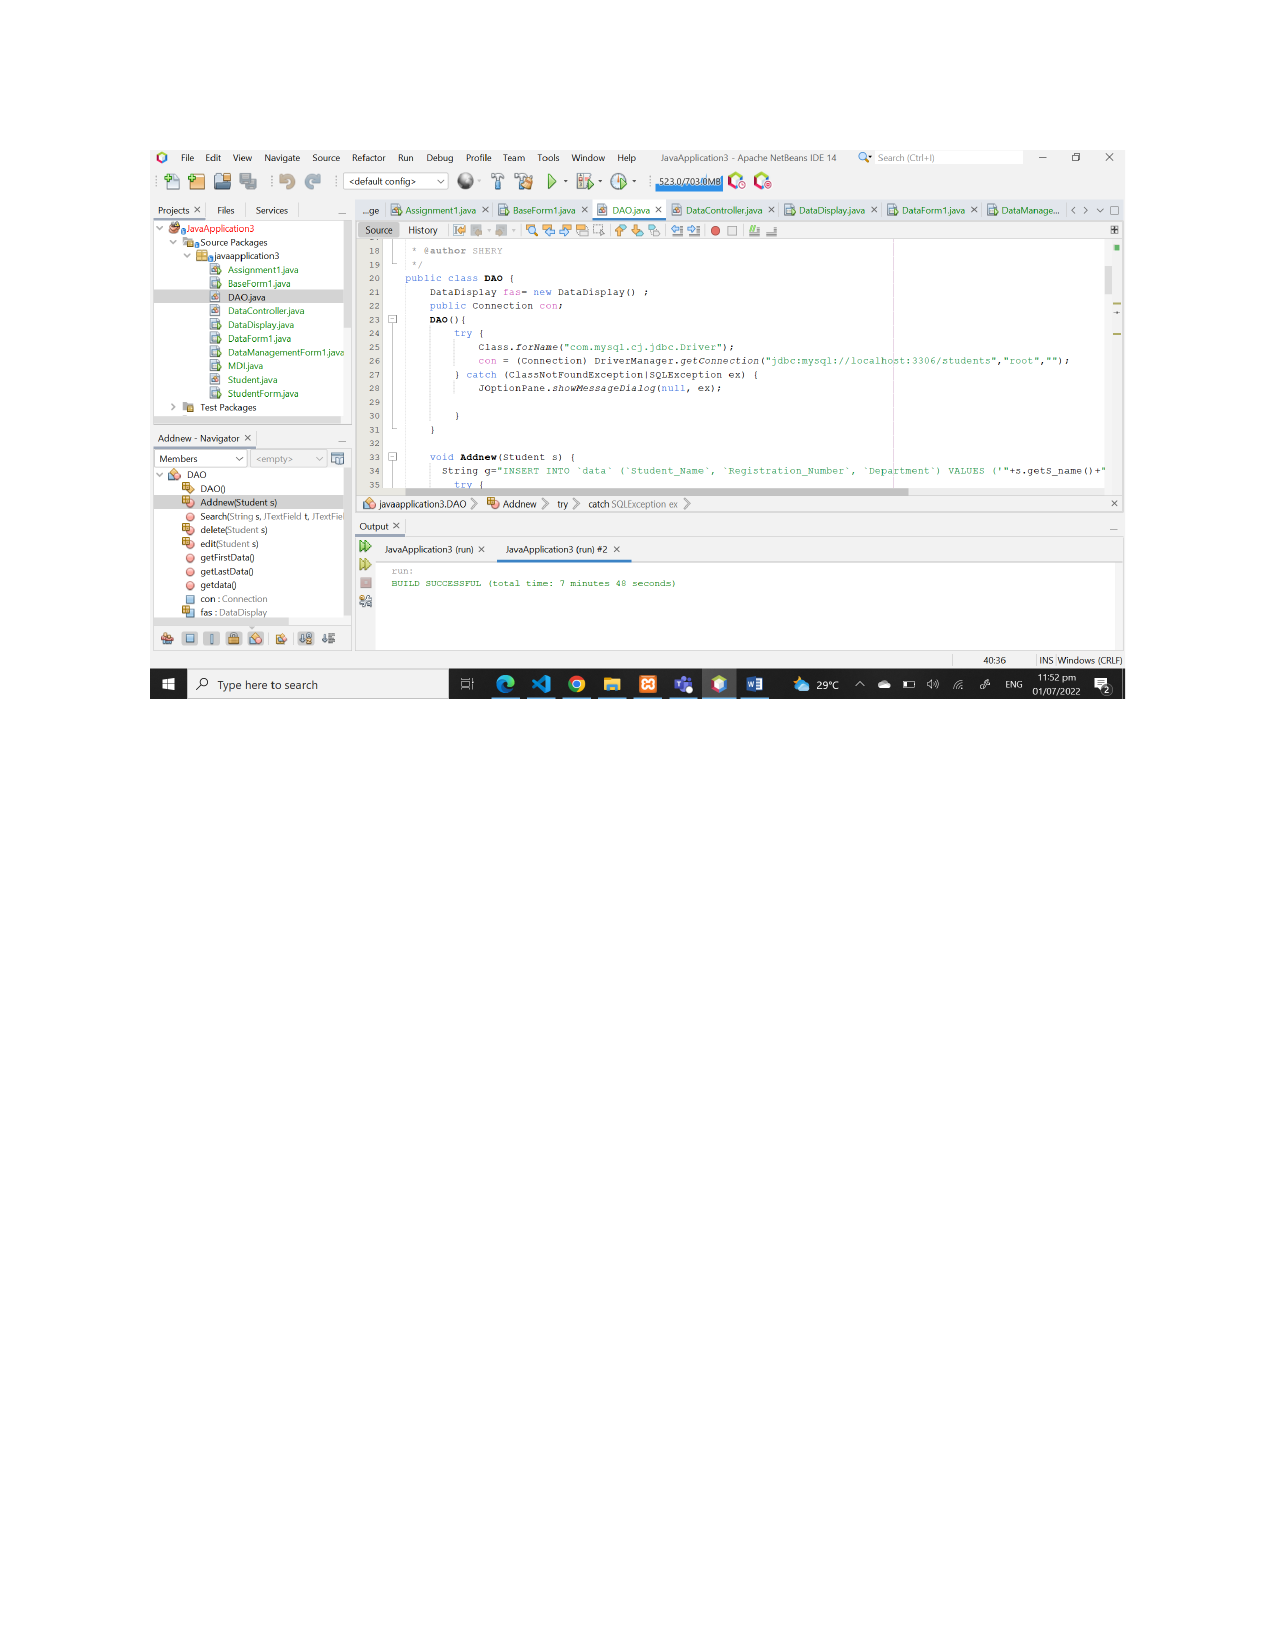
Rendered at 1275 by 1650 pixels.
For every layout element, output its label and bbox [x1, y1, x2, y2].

picture [150, 150, 1125, 699]
